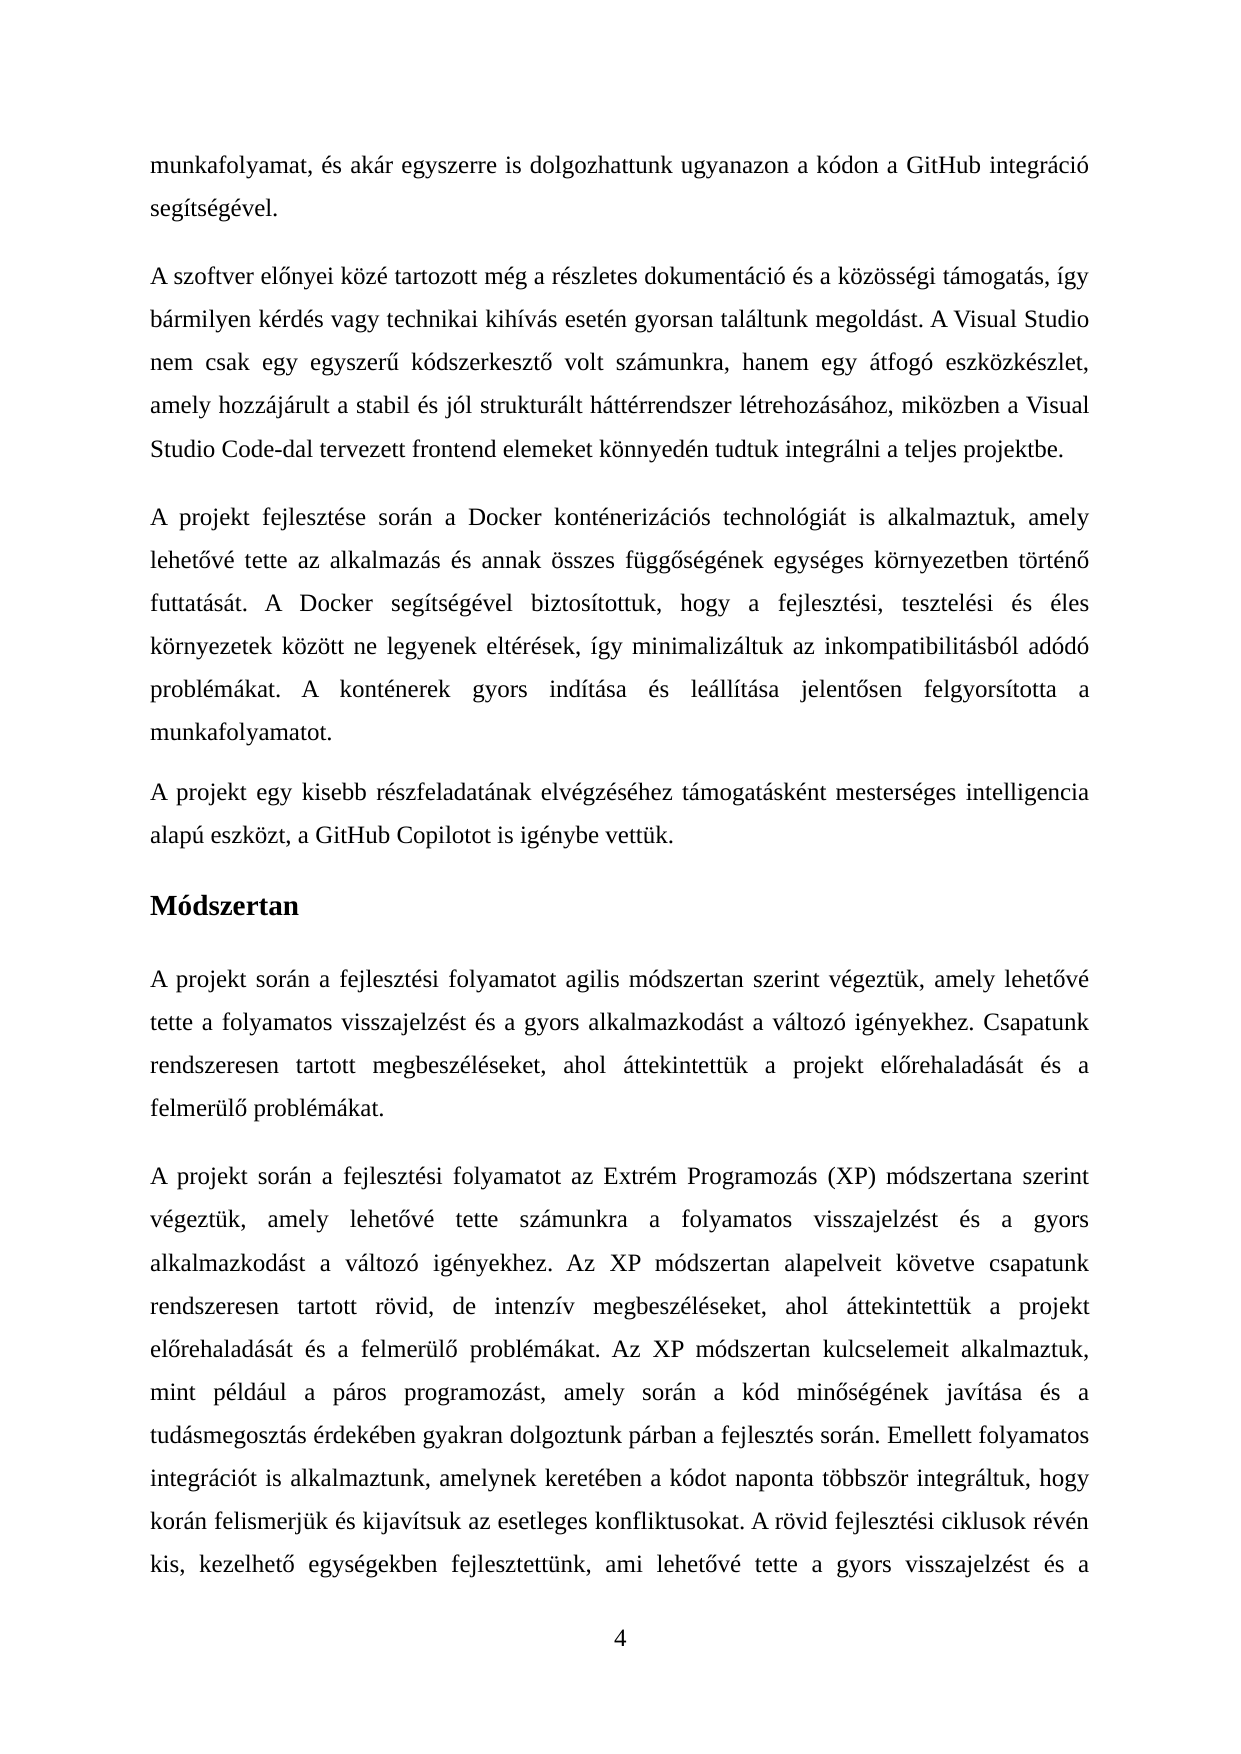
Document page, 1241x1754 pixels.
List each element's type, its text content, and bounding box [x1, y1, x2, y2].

text A szoftver előnyei közé tartozott még a részletes dokumentáció és a közösségi támogatás, így bármilyen kérdés vagy technikai kihívás esetén gyorsan találtunk megoldást. A Visual Studio nem csak egy egyszerű kódszerkesztő volt számunkra, hanem egy átfogó eszközkészlet, amely hozzájárult a stabil és jól strukturált háttérrendszer létrehozásához, miközben a Visual Studio Code-dal tervezett frontend elemeket könnyedén tudtuk integrálni a teljes projektbe. [150, 261, 1090, 462]
subtitle Módszertan [150, 888, 1090, 922]
text A projekt fejlesztése során a Docker konténerizációs technológiát is alkalmaztuk, amely lehetővé tette az alkalmazás és annak összes függőségének egységes környezetben történő futtatását. A Docker segítségével biztosítottuk, hogy a fejlesztési, tesztelési és éles környezetek között ne legyenek eltérések, így minimalizáltuk az inkompatibilitásból adódó problémákat. A konténerek gyors indítása és leállítása jelentősen felgyorsította a munkafolyamatot. [150, 502, 1090, 746]
text A projekt egy kisebb részfeladatának elvégzéséhez támogatásként mesterséges intelligencia alapú eszközt, a GitHub Copilotot is igénybe vettük. [150, 777, 1090, 849]
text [150, 1161, 1090, 1578]
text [150, 150, 1090, 222]
text A projekt során a fejlesztési folyamatot agilis módszertan szerint végeztük, amely lehetővé tette a folyamatos visszajelzést és a gyors alkalmazkodást a változó igényekhez. Csapatunk rendszeresen tartott megbeszéléseket, ahol áttekintettük a projekt előrehaladását és a felmerülő problémákat. [150, 964, 1090, 1122]
